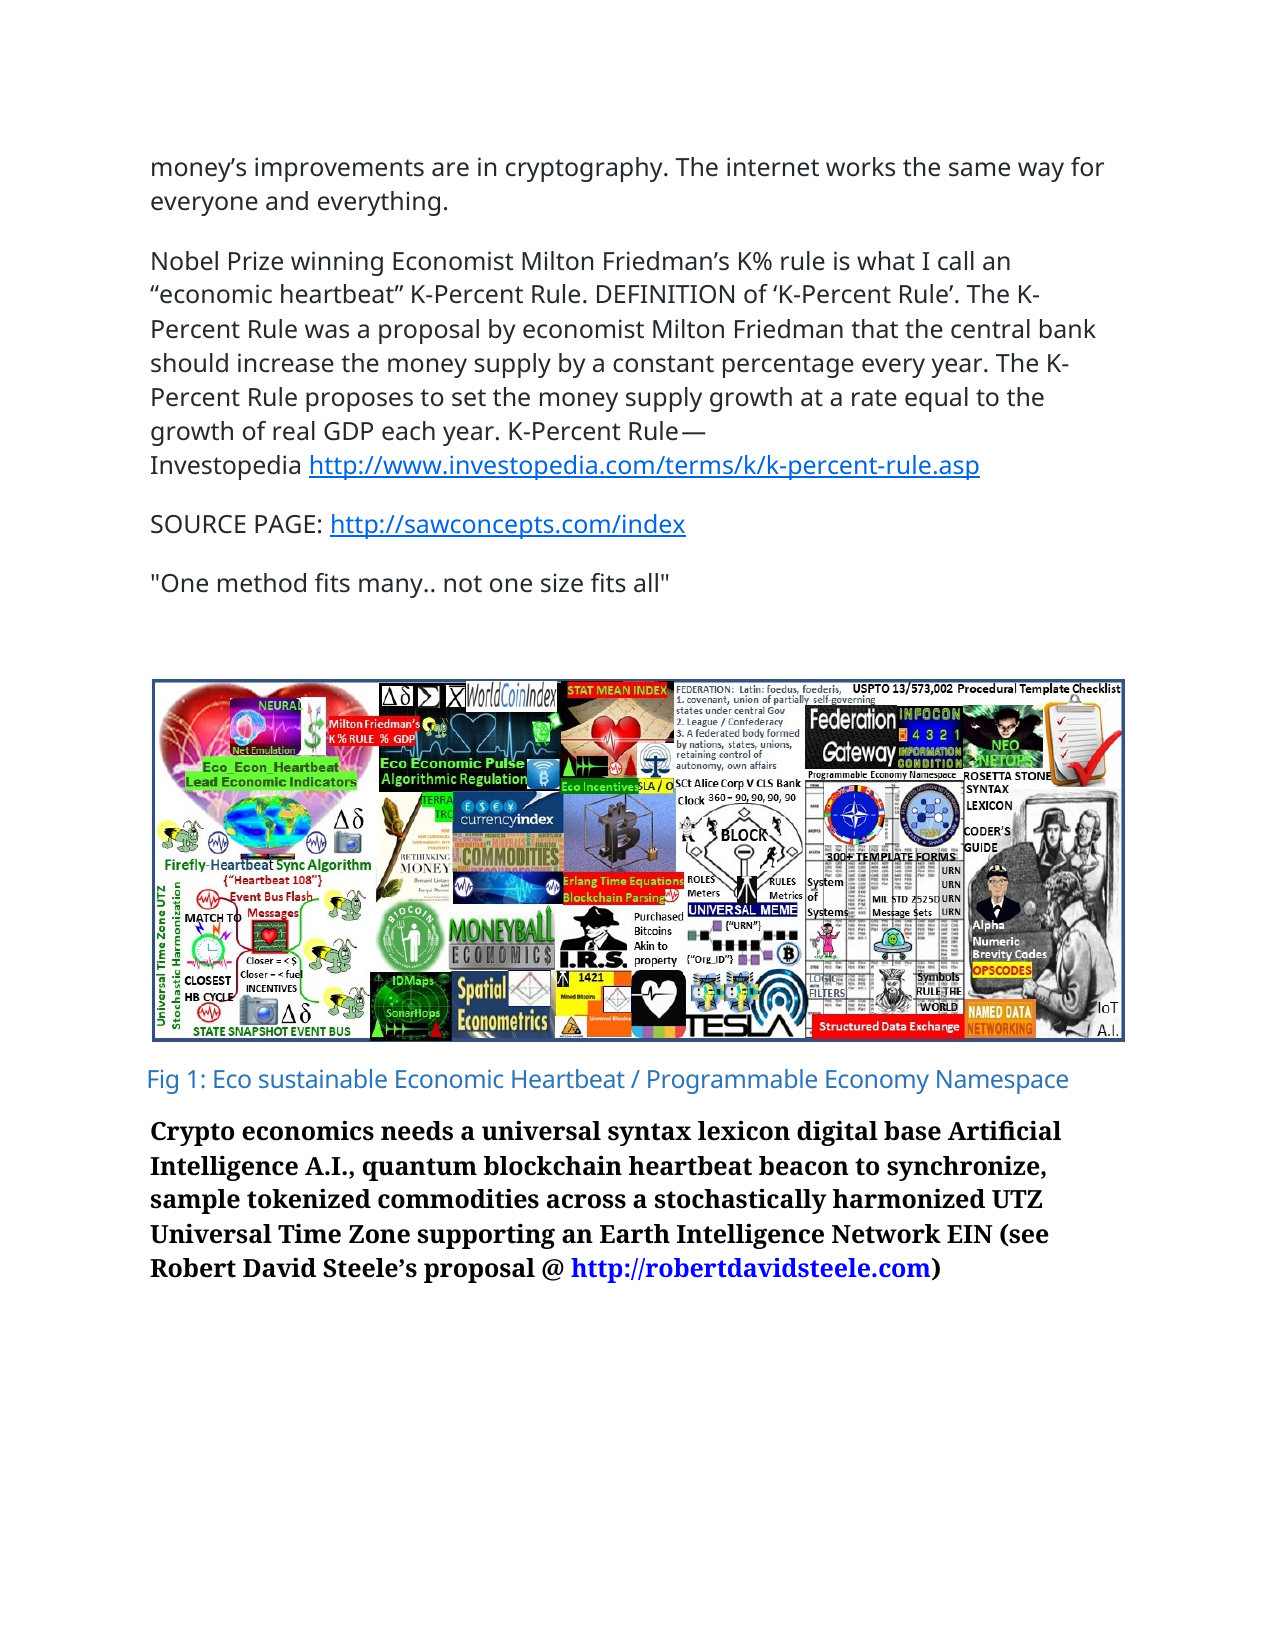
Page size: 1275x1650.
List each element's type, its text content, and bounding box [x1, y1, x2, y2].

text Crypto economics needs a universal syntax lexicon digital base Artificial Intelligence A.I., quantum blockchain heartbeat beacon to synchronize, sample tokenized commodities across a stochastically harmonized UTZ Universal Time Zone supporting an Earth Intelligence Network EIN (see Robert David Steele’s proposal @ http://robertdavidsteele.com) [941, 1114, 1125, 1284]
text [150, 150, 1125, 218]
text Nobel Prize winning Economist Milton Friedman’s K% rule is what I call an “economic heartbeat” K-Percent Rule. DEFINITION of ‘K-Percent Rule’. The K-Percent Rule was a proposal by economist Milton Friedman that the central bank should increase the money supply by a constant percentage every year. The K-Percent Rule proposes to set the money supply growth at a rate equal to the growth of real GDP each year. K-Percent Rule — Investopedia http://www.investopedia.com/terms/k/k-percent-rule.asp [150, 243, 1125, 482]
picture [150, 676, 1125, 1043]
text SOURCE PAGE: http://sawconcepts.com/index [150, 507, 1125, 541]
subtitle Fig 1: Eco sustainable Economic Heartbeat / Programmable Economy Namespace [146, 1062, 1125, 1096]
text "One method fits many.. not one size fits all" [150, 566, 1125, 600]
